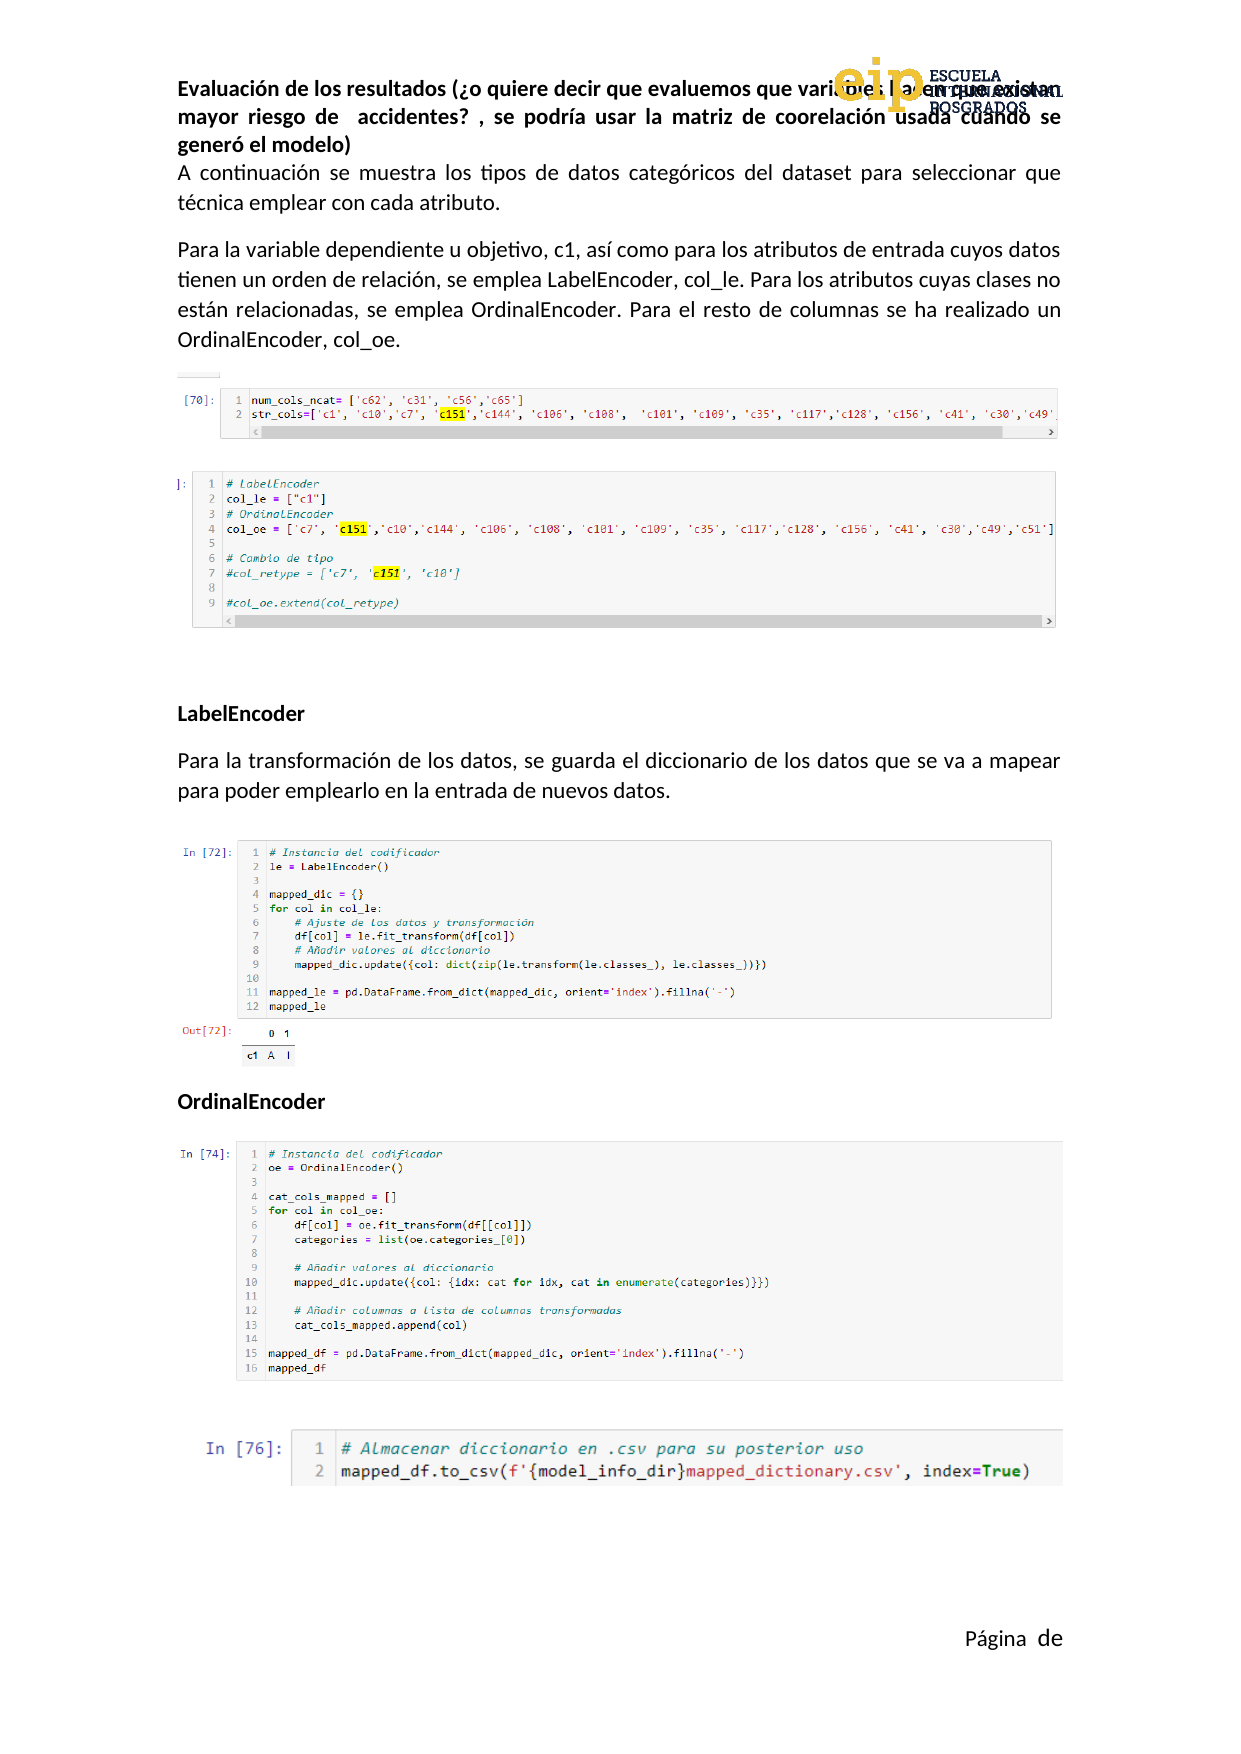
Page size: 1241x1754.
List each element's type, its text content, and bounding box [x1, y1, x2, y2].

picture [177, 372, 1063, 446]
text A continuación se muestra los tipos de datos categóricos del dataset para seleccionar que técnica emplear con cada atributo. [177, 158, 1063, 216]
picture [177, 1134, 1063, 1384]
picture [834, 57, 1063, 113]
picture [177, 464, 1063, 634]
picture [177, 1402, 1063, 1486]
text Para la transformación de los datos, se guarda el diccionario de los datos que se va a mapear para poder emplearlo en la entrada de nuevos datos. [177, 746, 1063, 804]
picture [177, 822, 1063, 1069]
text OrdinalEncoder [177, 1087, 1063, 1115]
text LabelEncoder [177, 699, 1063, 727]
text Para la variable dependiente u objetivo, c1, así como para los atributos de entrada cuyos datos tienen un orden de relación, se emplea LabelEncoder, col_le. Para los atributos cuyas clases no están relacionadas, se emplea OrdinalEncoder. Para el resto de columnas se ha realizado un OrdinalEncoder, col_oe. [177, 235, 1063, 353]
